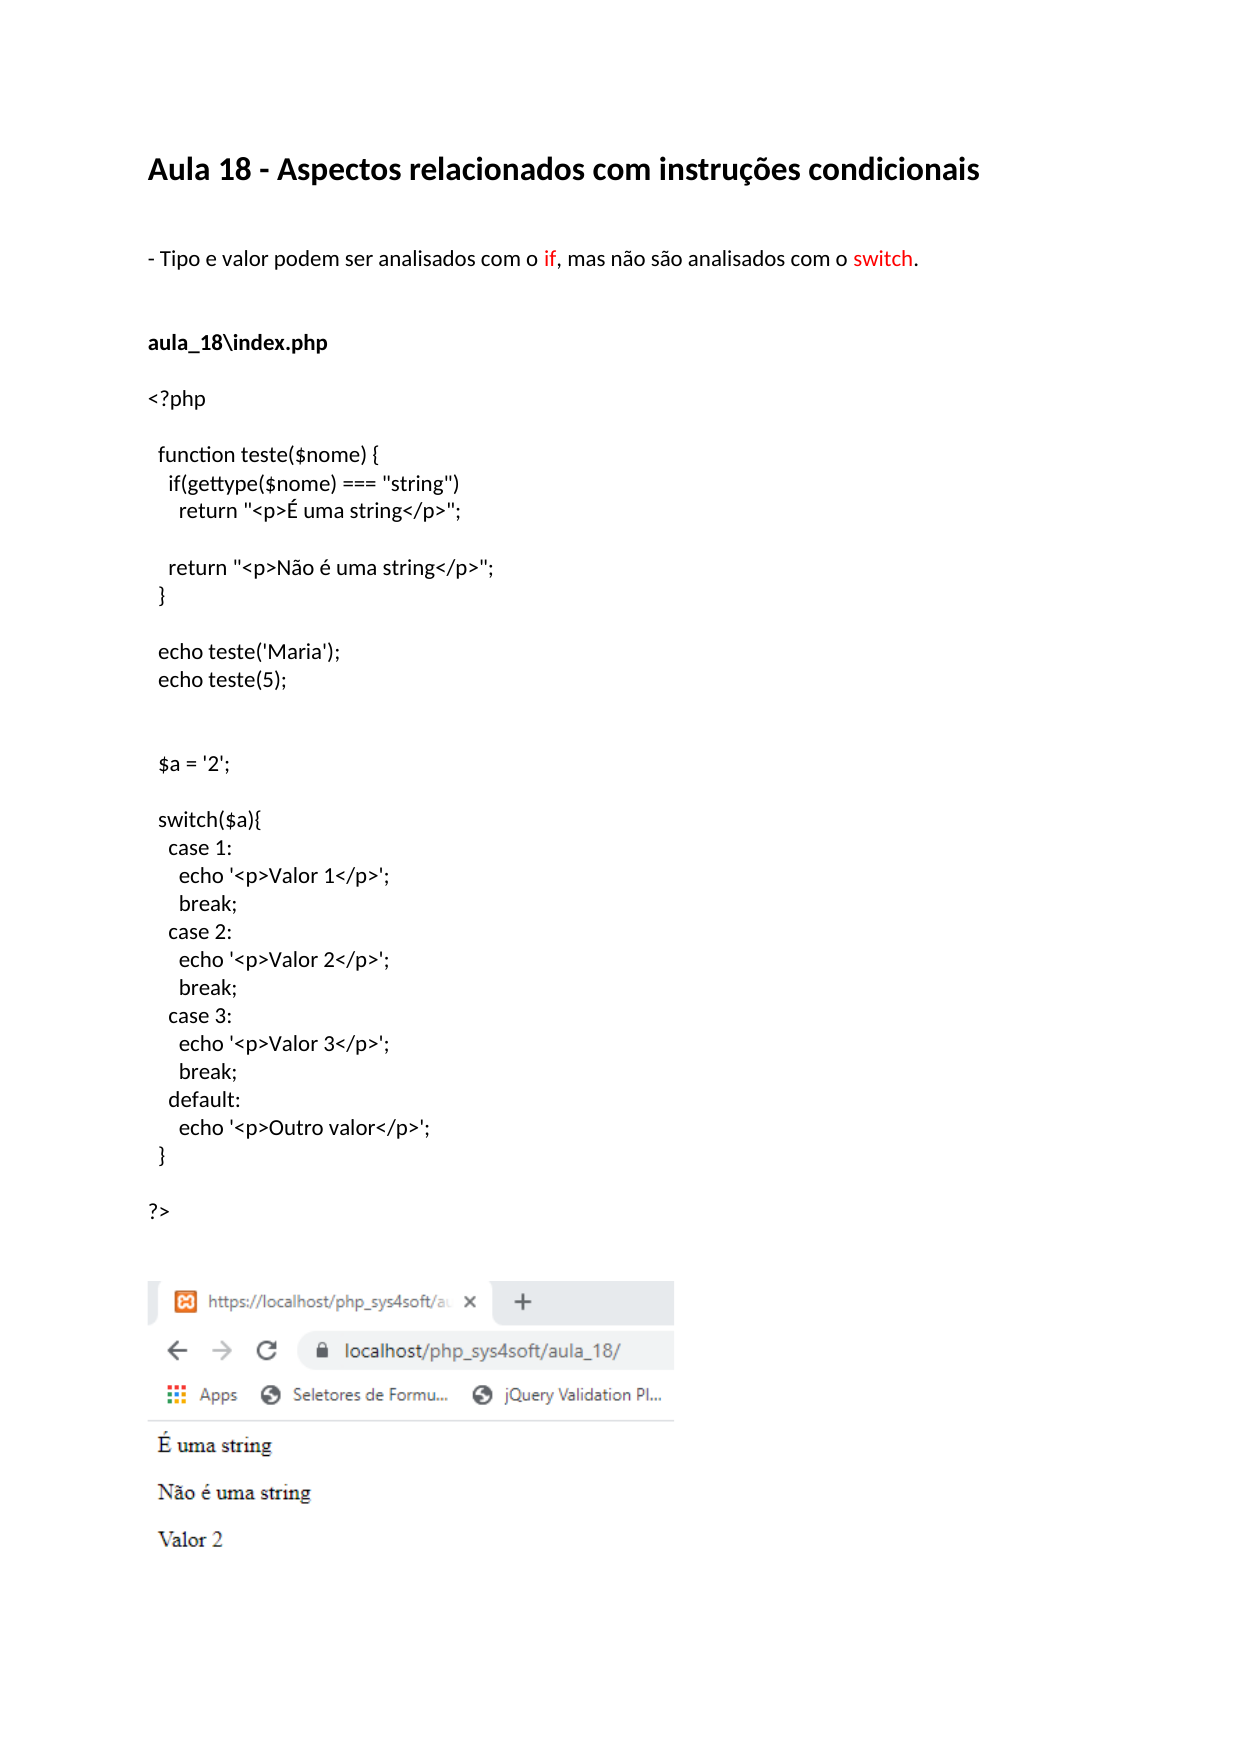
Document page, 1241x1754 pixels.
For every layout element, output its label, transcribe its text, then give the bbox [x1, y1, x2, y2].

text <?php [148, 384, 1092, 413]
text echo '<p>Outro valor</p>'; [148, 1113, 1092, 1141]
picture [147, 1281, 675, 1565]
text default: [148, 1085, 1092, 1113]
text break; [148, 973, 1092, 1001]
text break; [148, 889, 1092, 917]
text break; [148, 1057, 1092, 1085]
text function teste($nome) { [148, 441, 1092, 469]
text ?> [148, 1197, 1092, 1225]
text if(gettype($nome) === "string") [148, 469, 1092, 497]
text echo teste('Maria'); [148, 637, 1092, 665]
text - Tipo e valor podem ser analisados com o if, mas não são analisados com o switch. [148, 244, 1092, 272]
text echo '<p>Valor 1</p>'; [148, 861, 1092, 889]
text case 2: [148, 917, 1092, 945]
subtitle Aula 18 - Aspectos relacionados com instruções condicionais [148, 148, 1092, 188]
text aula_18\index.php [148, 328, 1092, 357]
text $a = '2'; [148, 749, 1092, 777]
text echo '<p>Valor 3</p>'; [148, 1029, 1092, 1057]
text return "<p>É uma string</p>"; [148, 497, 1092, 525]
text } [148, 581, 1092, 609]
text case 1: [148, 833, 1092, 861]
text echo teste(5); [148, 665, 1092, 693]
text echo '<p>Valor 2</p>'; [148, 945, 1092, 973]
text return "<p>Não é uma string</p>"; [148, 553, 1092, 581]
text case 3: [148, 1001, 1092, 1029]
text switch($a){ [148, 805, 1092, 833]
text } [148, 1141, 1092, 1169]
